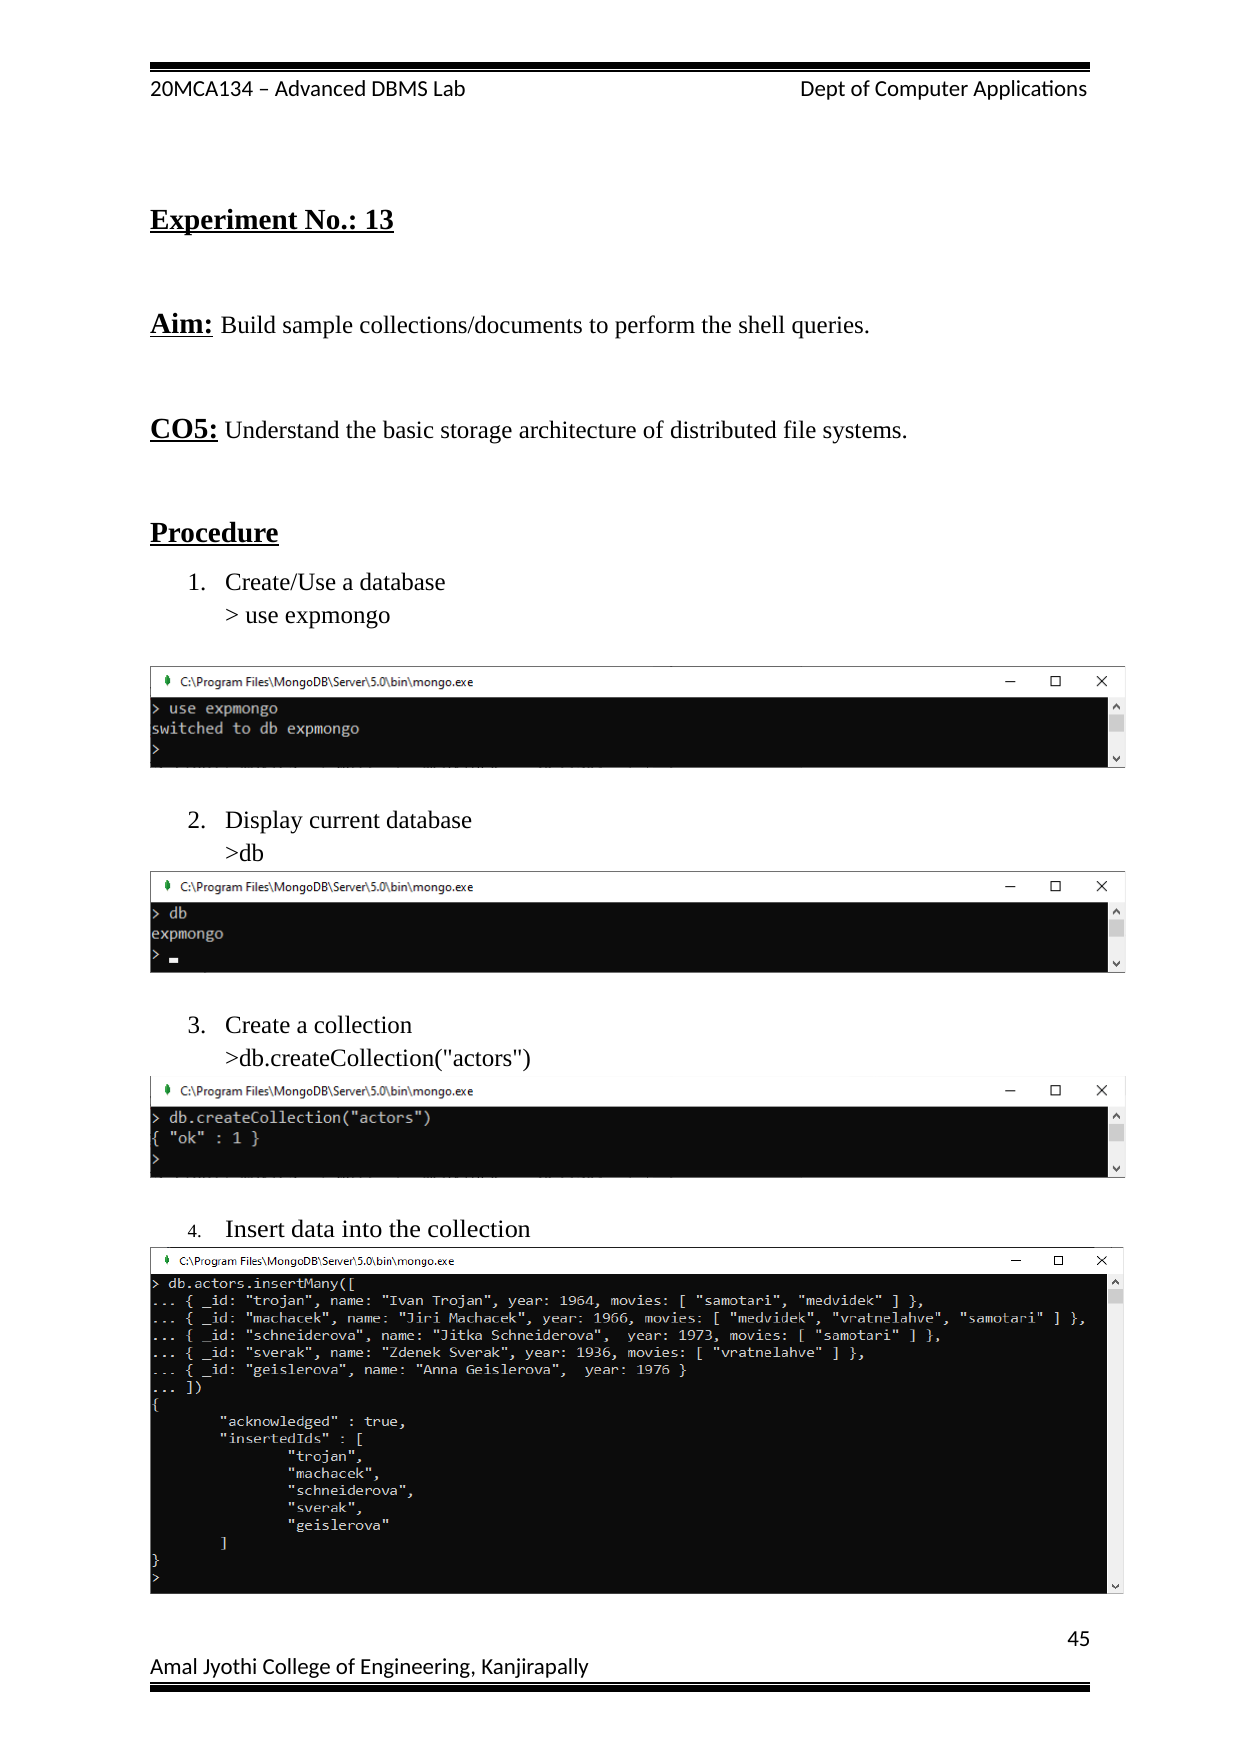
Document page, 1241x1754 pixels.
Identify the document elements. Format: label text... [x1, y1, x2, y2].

list Insert data into the collection [187, 1214, 1090, 1243]
picture [150, 1076, 1125, 1178]
text CO5: Understand the basic storage architecture of distributed file systems. [150, 411, 1090, 444]
text Procedure [150, 515, 1090, 549]
list Create/Use a database > use expmongo [187, 567, 1090, 629]
list Create a collection >db.createCollection("actors") [187, 1010, 1090, 1072]
text Experiment No.: 13 [150, 202, 1090, 236]
picture [150, 1247, 1124, 1594]
picture [150, 871, 1125, 973]
list Display current database >db [187, 805, 1090, 867]
text Aim: Build sample collections/documents to perform the shell queries. [150, 307, 1090, 340]
picture [150, 666, 1125, 768]
